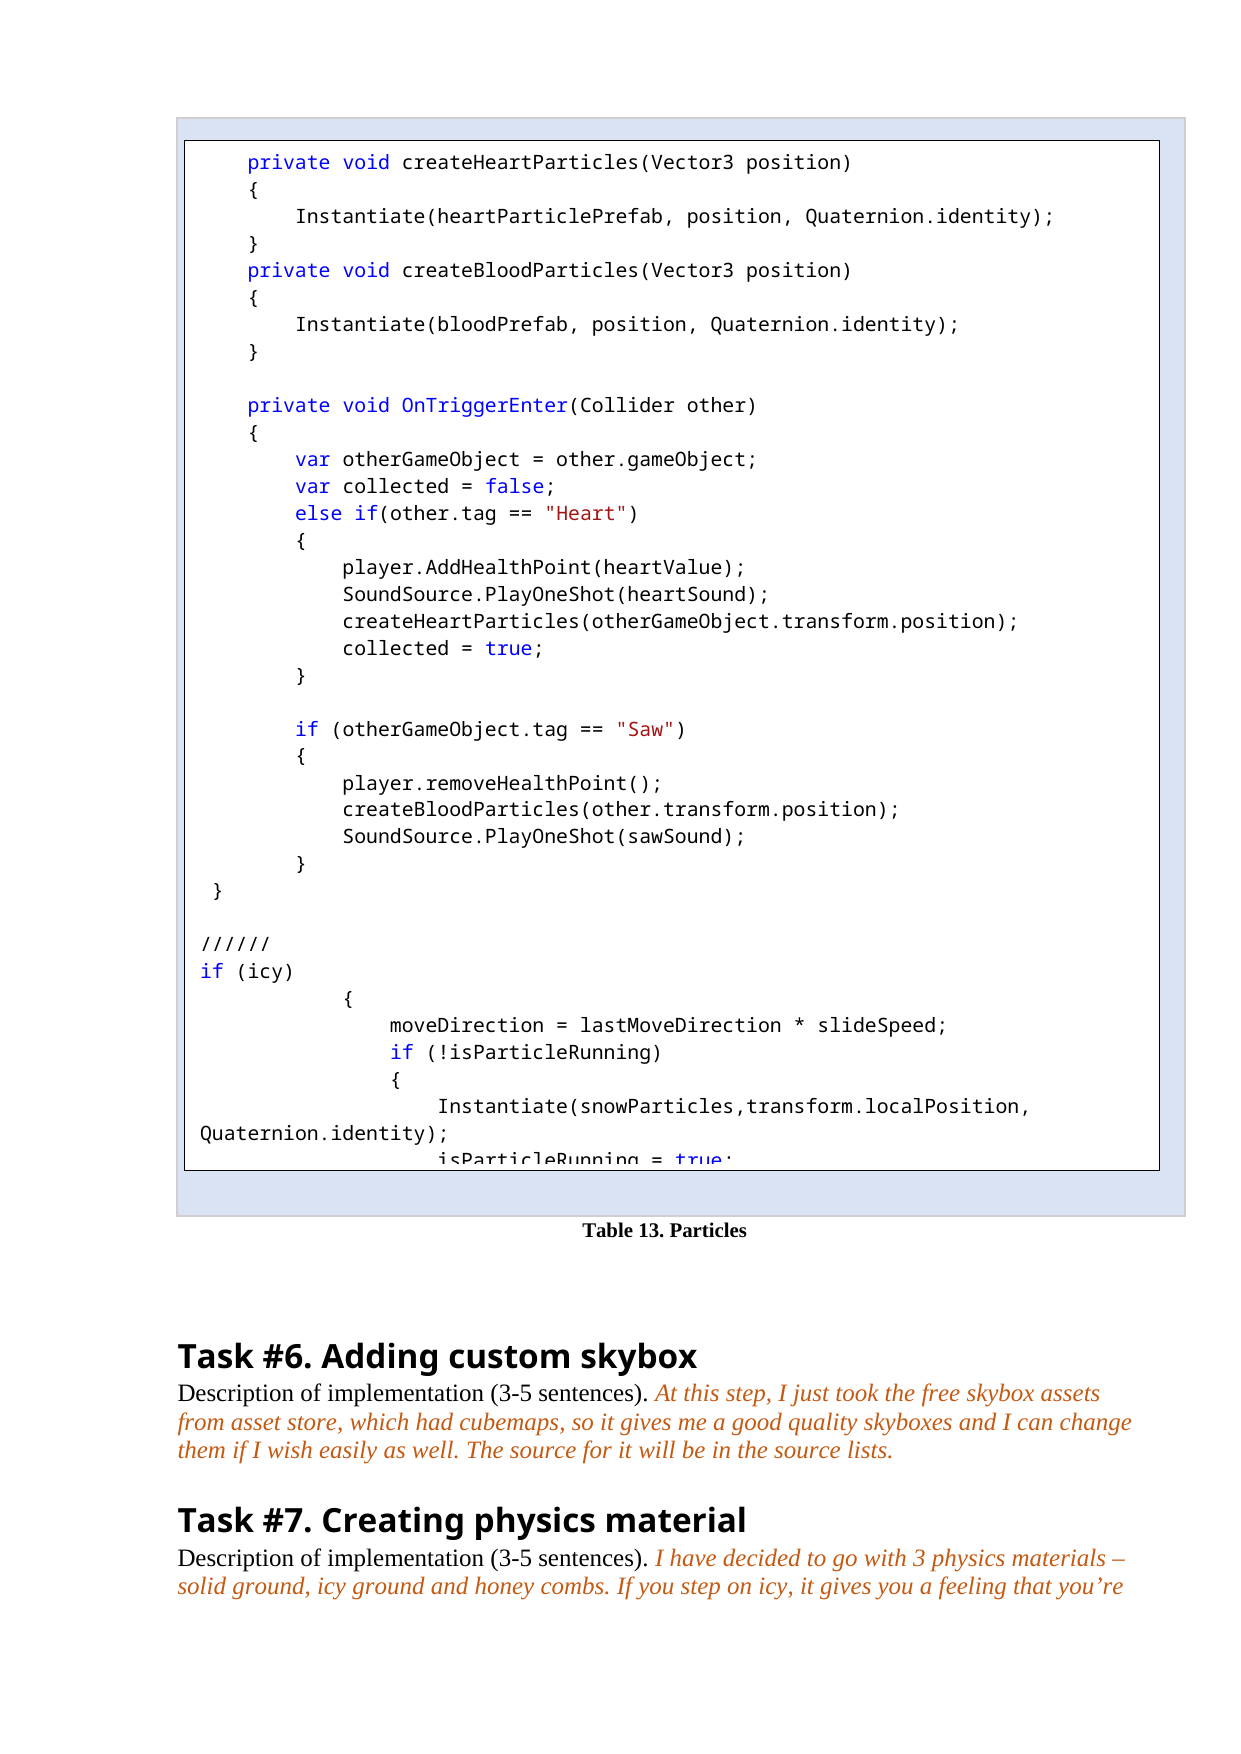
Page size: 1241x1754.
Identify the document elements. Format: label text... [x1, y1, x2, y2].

text Description of implementation (3-5 sentences). At this step, I just took the free skybox assets from asset store, which had cubemaps, so it gives me a good quality skyboxes and I can change them if I wish easily as well. The source for it will be in the source lists. [177, 1378, 1152, 1464]
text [177, 1543, 1152, 1600]
subtitle Task #7. Creating physics material [177, 1497, 1152, 1543]
subtitle Task #6. Adding custom skybox [177, 1333, 1152, 1378]
text Table 13. Particles [177, 1218, 1152, 1242]
